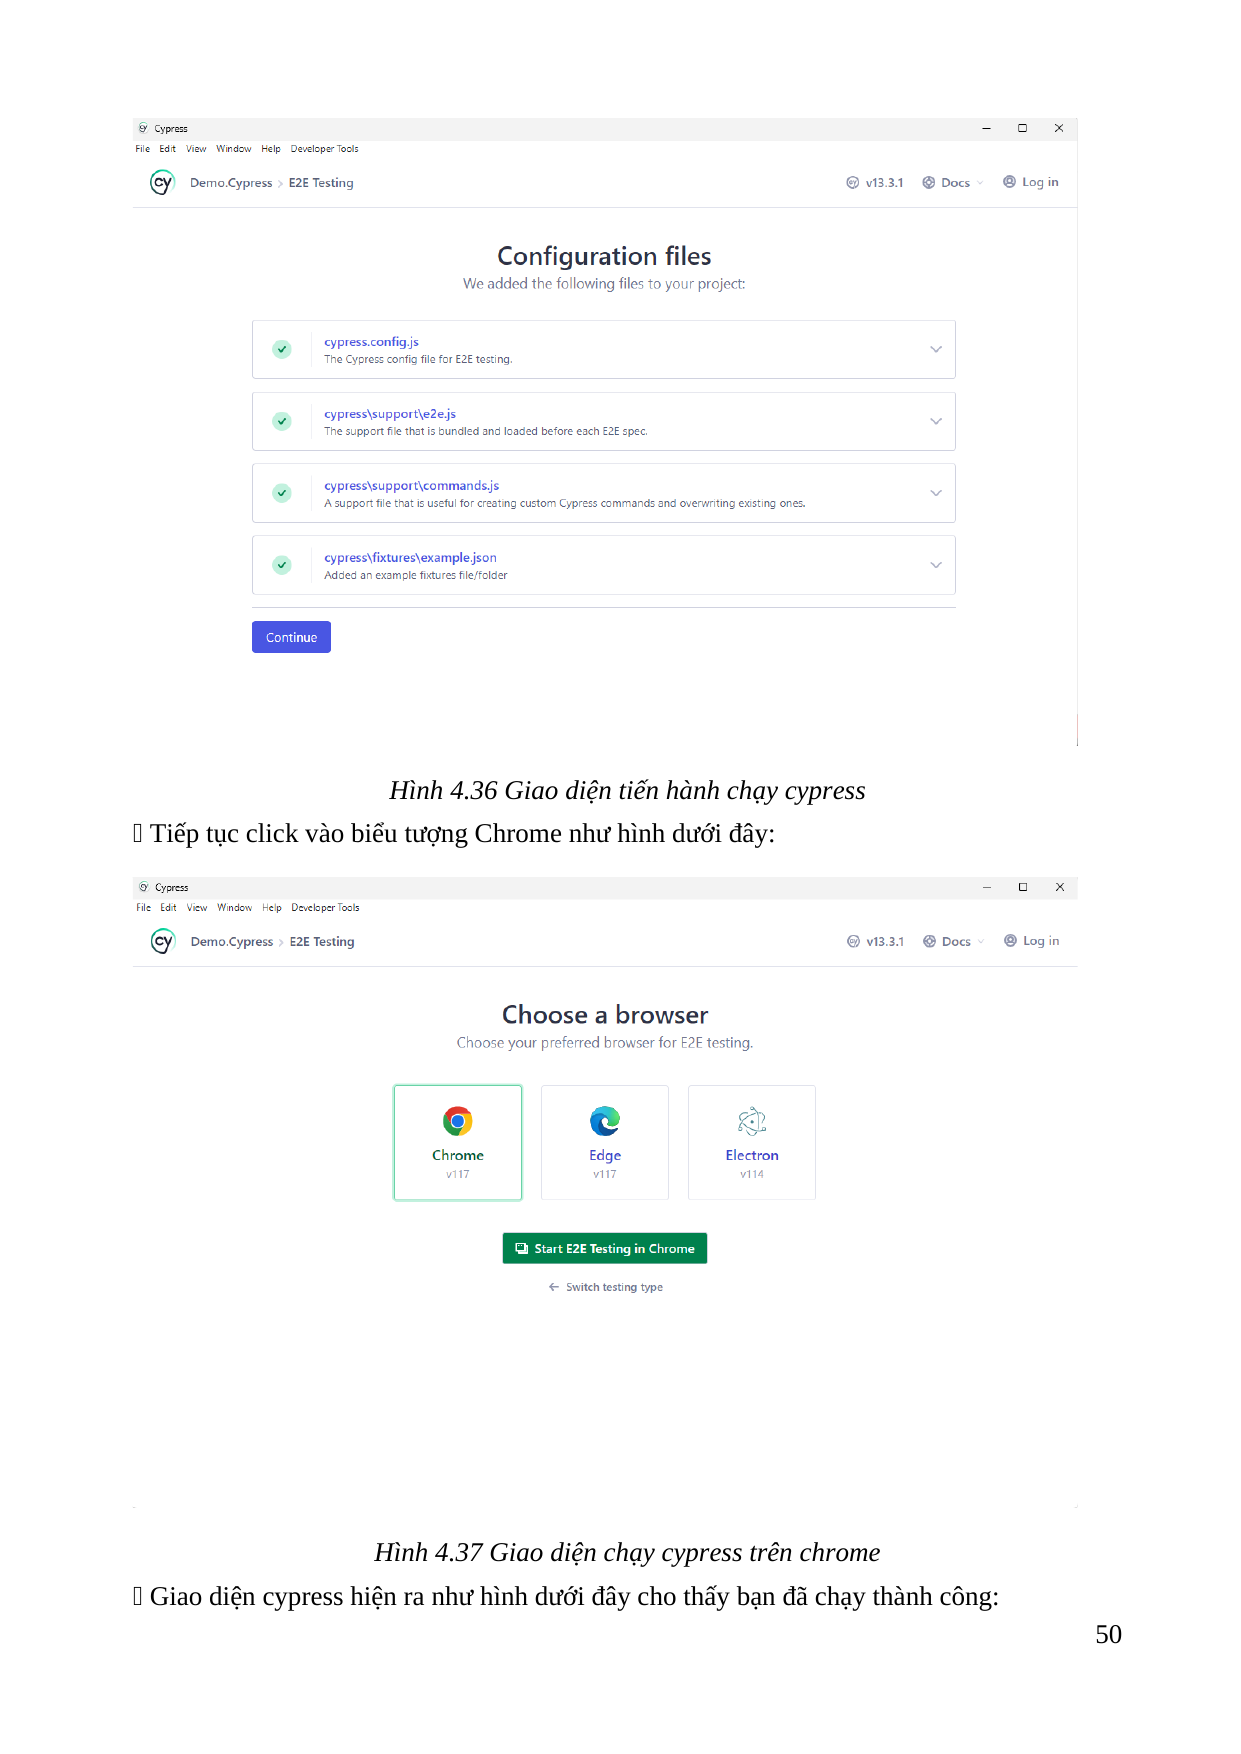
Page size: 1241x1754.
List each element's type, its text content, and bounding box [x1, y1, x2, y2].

text Giao diện cypress hiện ra như hình dưới đây cho thấy bạn đã chạy thành công: [133, 1579, 1122, 1611]
picture [132, 877, 1078, 1508]
text Tiếp tục click vào biểu tượng Chrome như hình dưới đây: [133, 818, 1122, 849]
picture [132, 118, 1078, 746]
